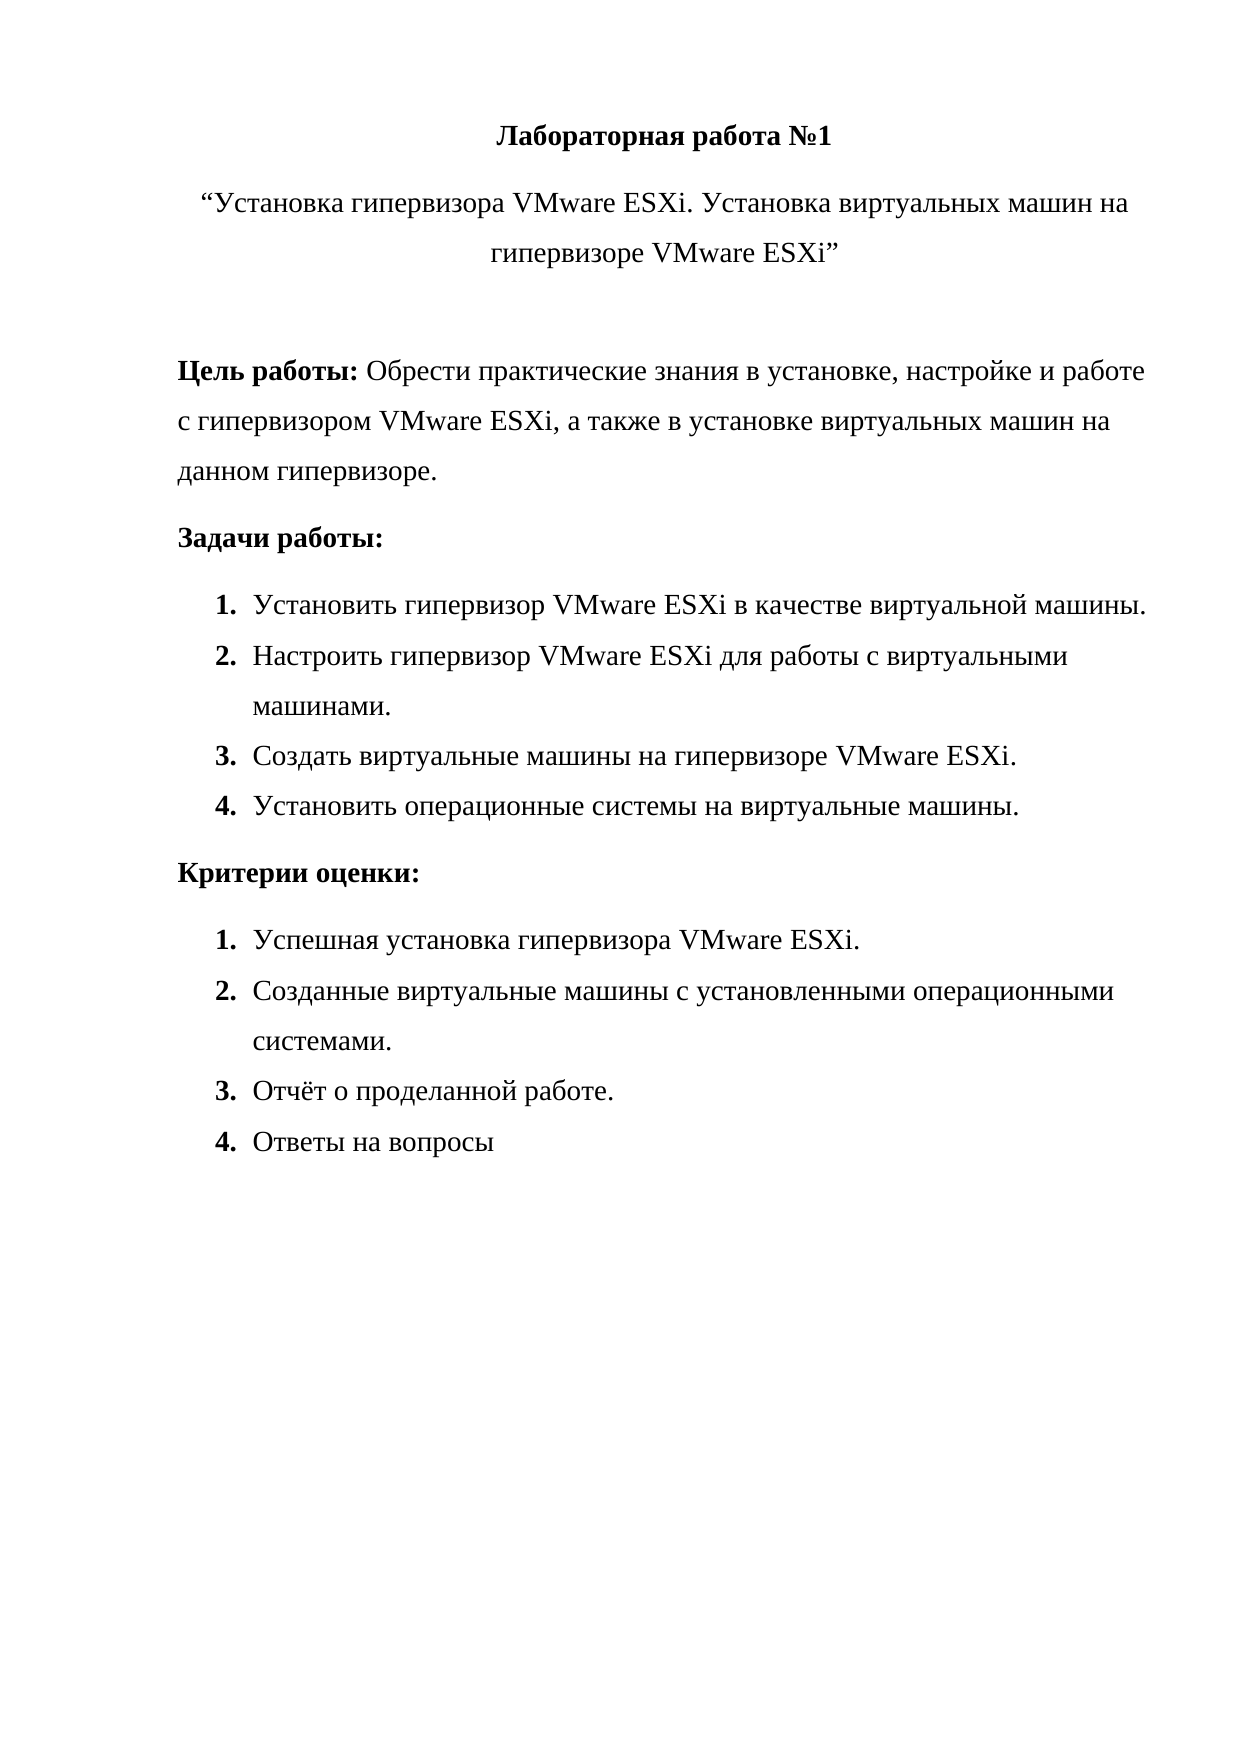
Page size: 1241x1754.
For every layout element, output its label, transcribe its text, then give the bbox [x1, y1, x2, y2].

list Созданные виртуальные машины с установленными операционными системами. [215, 973, 1152, 1057]
list Установить операционные системы на виртуальные машины. [215, 788, 1152, 822]
text Цель работы: Обрести практические знания в установке, настройке и работе с гипервизором VMware ESXi, а также в установке виртуальных машин на данном гипервизоре. [177, 302, 1152, 487]
text Критерии оценки: [177, 856, 1152, 889]
text Лабораторная работа №1 [177, 118, 1152, 152]
list Ответы на вопросы [215, 1124, 1152, 1157]
list Настроить гипервизор VMware ESXi для работы с виртуальными машинами. [215, 638, 1152, 721]
list Отчёт о проделанной работе. [215, 1073, 1152, 1107]
list Создать виртуальные машины на гипервизоре VMware ESXi. [215, 738, 1152, 772]
text “Установка гипервизора VMware ESXi. Установка виртуальных машин на гипервизоре VMware ESXi” [177, 185, 1152, 269]
text Задачи работы: [177, 520, 1152, 554]
list Успешная установка гипервизора VMware ESXi. [215, 922, 1152, 956]
list Установить гипервизор VMware ESXi в качестве виртуальной машины. [215, 587, 1152, 621]
